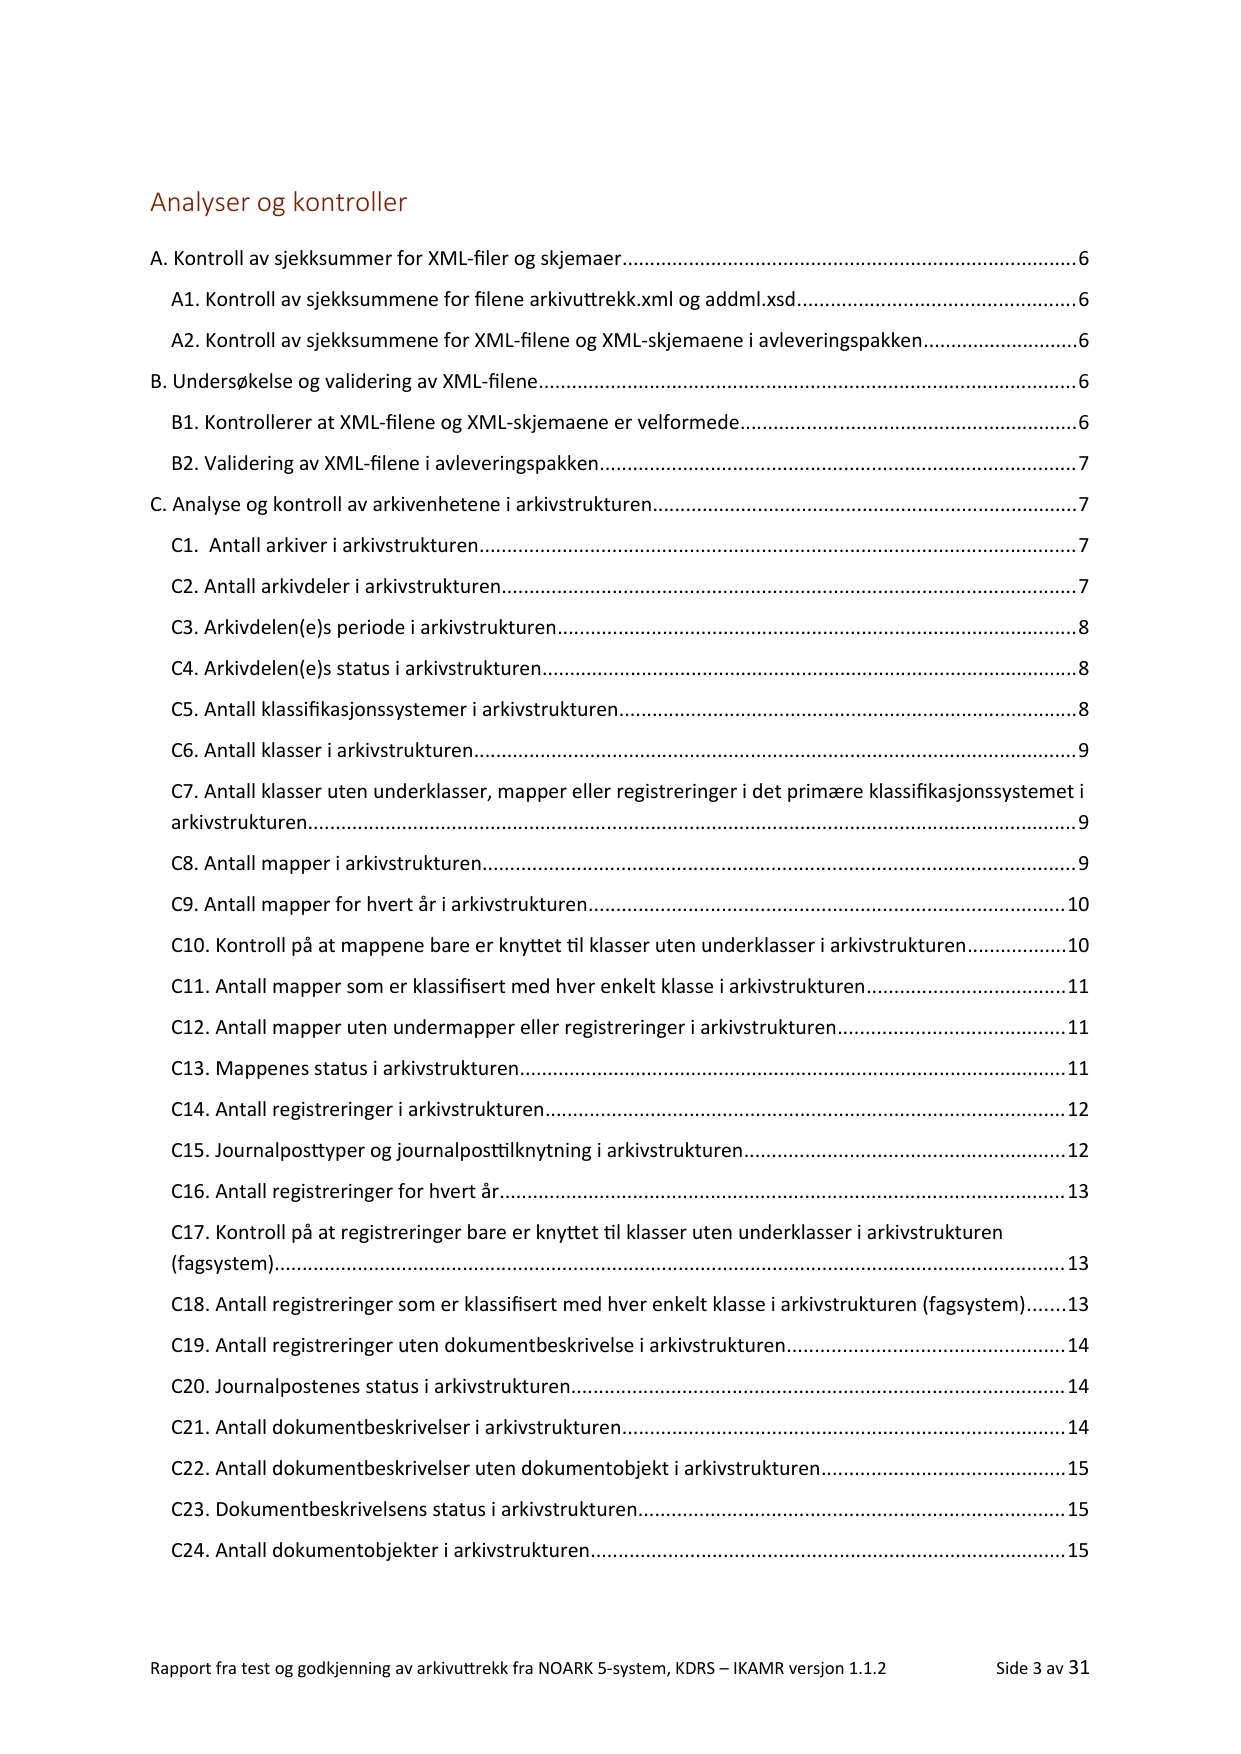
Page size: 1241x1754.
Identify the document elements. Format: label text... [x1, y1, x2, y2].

text C10. Kontroll på at mappene bare er knyttet til klasser uten underklasser i arkivstrukturen 10 [171, 931, 1090, 958]
text C17. Kontroll på at registreringer bare er knyttet til klasser uten underklasser i arkivstrukturen (fagsystem) 13 [171, 1218, 1090, 1276]
text A. Kontroll av sjekksummer for XML-filer og skjemaer 6 [150, 244, 1090, 271]
text C5. Antall klassifikasjonssystemer i arkivstrukturen 8 [171, 695, 1090, 722]
text A2. Kontroll av sjekksummene for XML-filene og XML-skjemaene i avleveringspakken 6 [171, 326, 1090, 353]
text C23. Dokumentbeskrivelsens status i arkivstrukturen 15 [171, 1495, 1090, 1522]
text B. Undersøkelse og validering av XML-filene 6 [150, 367, 1090, 394]
text C19. Antall registreringer uten dokumentbeskrivelse i arkivstrukturen 14 [171, 1331, 1090, 1358]
text C18. Antall registreringer som er klassifisert med hver enkelt klasse i arkivstrukturen (fagsystem) 13 [171, 1290, 1090, 1317]
text C3. Arkivdelen(e)s periode i arkivstrukturen 8 [171, 613, 1090, 640]
text C13. Mappenes status i arkivstrukturen 11 [171, 1054, 1090, 1081]
text C2. Antall arkivdeler i arkivstrukturen 7 [171, 572, 1090, 599]
text C16. Antall registreringer for hvert år 13 [171, 1177, 1090, 1204]
text C7. Antall klasser uten underklasser, mapper eller registreringer i det primære klassifikasjonssystemet i arkivstrukturen 9 [171, 777, 1090, 835]
subtitle Analyser og kontroller [150, 183, 1090, 219]
text B1. Kontrollerer at XML-filene og XML-skjemaene er velformede 6 [171, 408, 1090, 435]
text C22. Antall dokumentbeskrivelser uten dokumentobjekt i arkivstrukturen 15 [171, 1454, 1090, 1481]
text C8. Antall mapper i arkivstrukturen 9 [171, 849, 1090, 876]
text C14. Antall registreringer i arkivstrukturen 12 [171, 1095, 1090, 1122]
text C15. Journalposttyper og journalposttilknytning i arkivstrukturen 12 [171, 1136, 1090, 1163]
text C9. Antall mapper for hvert år i arkivstrukturen 10 [171, 890, 1090, 917]
text C1. Antall arkiver i arkivstrukturen 7 [171, 531, 1090, 558]
text C6. Antall klasser i arkivstrukturen 9 [171, 736, 1090, 763]
text C24. Antall dokumentobjekter i arkivstrukturen 15 [171, 1536, 1090, 1563]
text C21. Antall dokumentbeskrivelser i arkivstrukturen 14 [171, 1413, 1090, 1440]
text C4. Arkivdelen(e)s status i arkivstrukturen 8 [171, 654, 1090, 681]
text B2. Validering av XML-filene i avleveringspakken 7 [171, 449, 1090, 476]
text C. Analyse og kontroll av arkivenhetene i arkivstrukturen 7 [150, 490, 1090, 517]
text C11. Antall mapper som er klassifisert med hver enkelt klasse i arkivstrukturen 11 [171, 972, 1090, 999]
text A1. Kontroll av sjekksummene for filene arkivuttrekk.xml og addml.xsd 6 [171, 285, 1090, 312]
text C20. Journalpostenes status i arkivstrukturen 14 [171, 1372, 1090, 1399]
text C12. Antall mapper uten undermapper eller registreringer i arkivstrukturen 11 [171, 1013, 1090, 1040]
